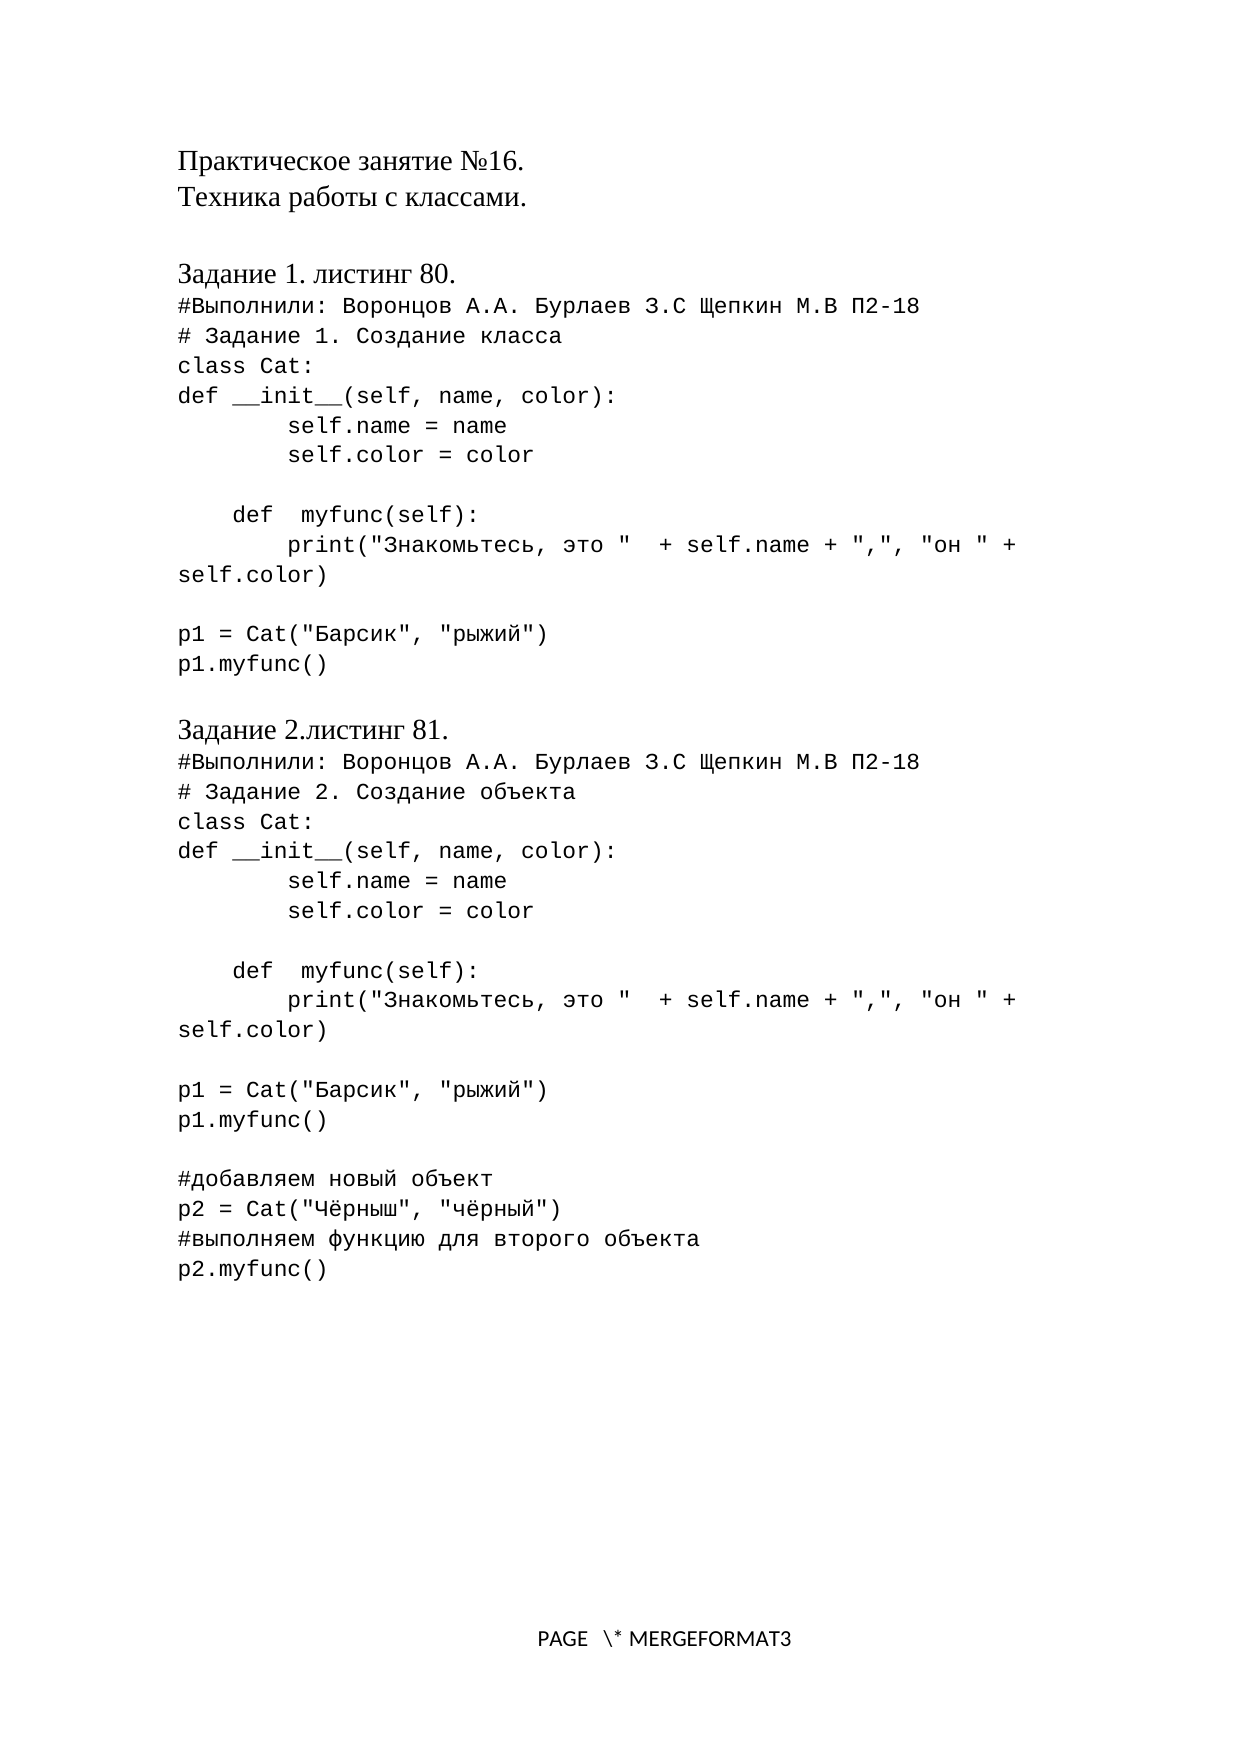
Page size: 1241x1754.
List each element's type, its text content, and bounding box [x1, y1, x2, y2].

text def __init__(self, name, color): [177, 840, 1152, 866]
text p1.myfunc() [177, 652, 1152, 678]
text print("Знакомьтесь, это " + self.name + ",", "он " + self.color) [177, 533, 1152, 589]
text #Выполнили: Воронцов А.А. Бурлаев З.С Щепкин М.В П2-18 [177, 751, 1152, 776]
text #выполняем функцию для второго объекта [177, 1227, 1152, 1253]
text p1.myfunc() [177, 1108, 1152, 1134]
text p2 = Cat("Чёрныш", "чёрный") [177, 1197, 1152, 1223]
text p1 = Cat("Барсик", "рыжий") [177, 623, 1152, 648]
text # Задание 1. Создание класса [177, 325, 1152, 351]
text p1 = Cat("Барсик", "рыжий") [177, 1078, 1152, 1104]
text print("Знакомьтесь, это " + self.name + ",", "он " + self.color) [177, 989, 1152, 1044]
text def __init__(self, name, color): [177, 384, 1152, 410]
text self.name = name [177, 414, 1152, 440]
text self.color = color [177, 444, 1152, 470]
subtitle Практическое занятие №16. [177, 143, 1152, 177]
text def myfunc(self): [177, 959, 1152, 985]
text class Cat: [177, 354, 1152, 380]
text self.name = name [177, 870, 1152, 896]
text #добавляем новый объект [177, 1168, 1152, 1193]
text #Выполнили: Воронцов А.А. Бурлаев З.С Щепкин М.В П2-18 [177, 295, 1152, 321]
text class Cat: [177, 810, 1152, 836]
text # Задание 2. Создание объекта [177, 780, 1152, 806]
text Задание 2.листинг 81. [177, 712, 1152, 746]
text Задание 1. листинг 80. [177, 256, 1152, 290]
text def myfunc(self): [177, 503, 1152, 529]
text p2.myfunc() [177, 1257, 1152, 1283]
text self.color = color [177, 899, 1152, 925]
text Техника работы с классами. [177, 179, 1152, 213]
